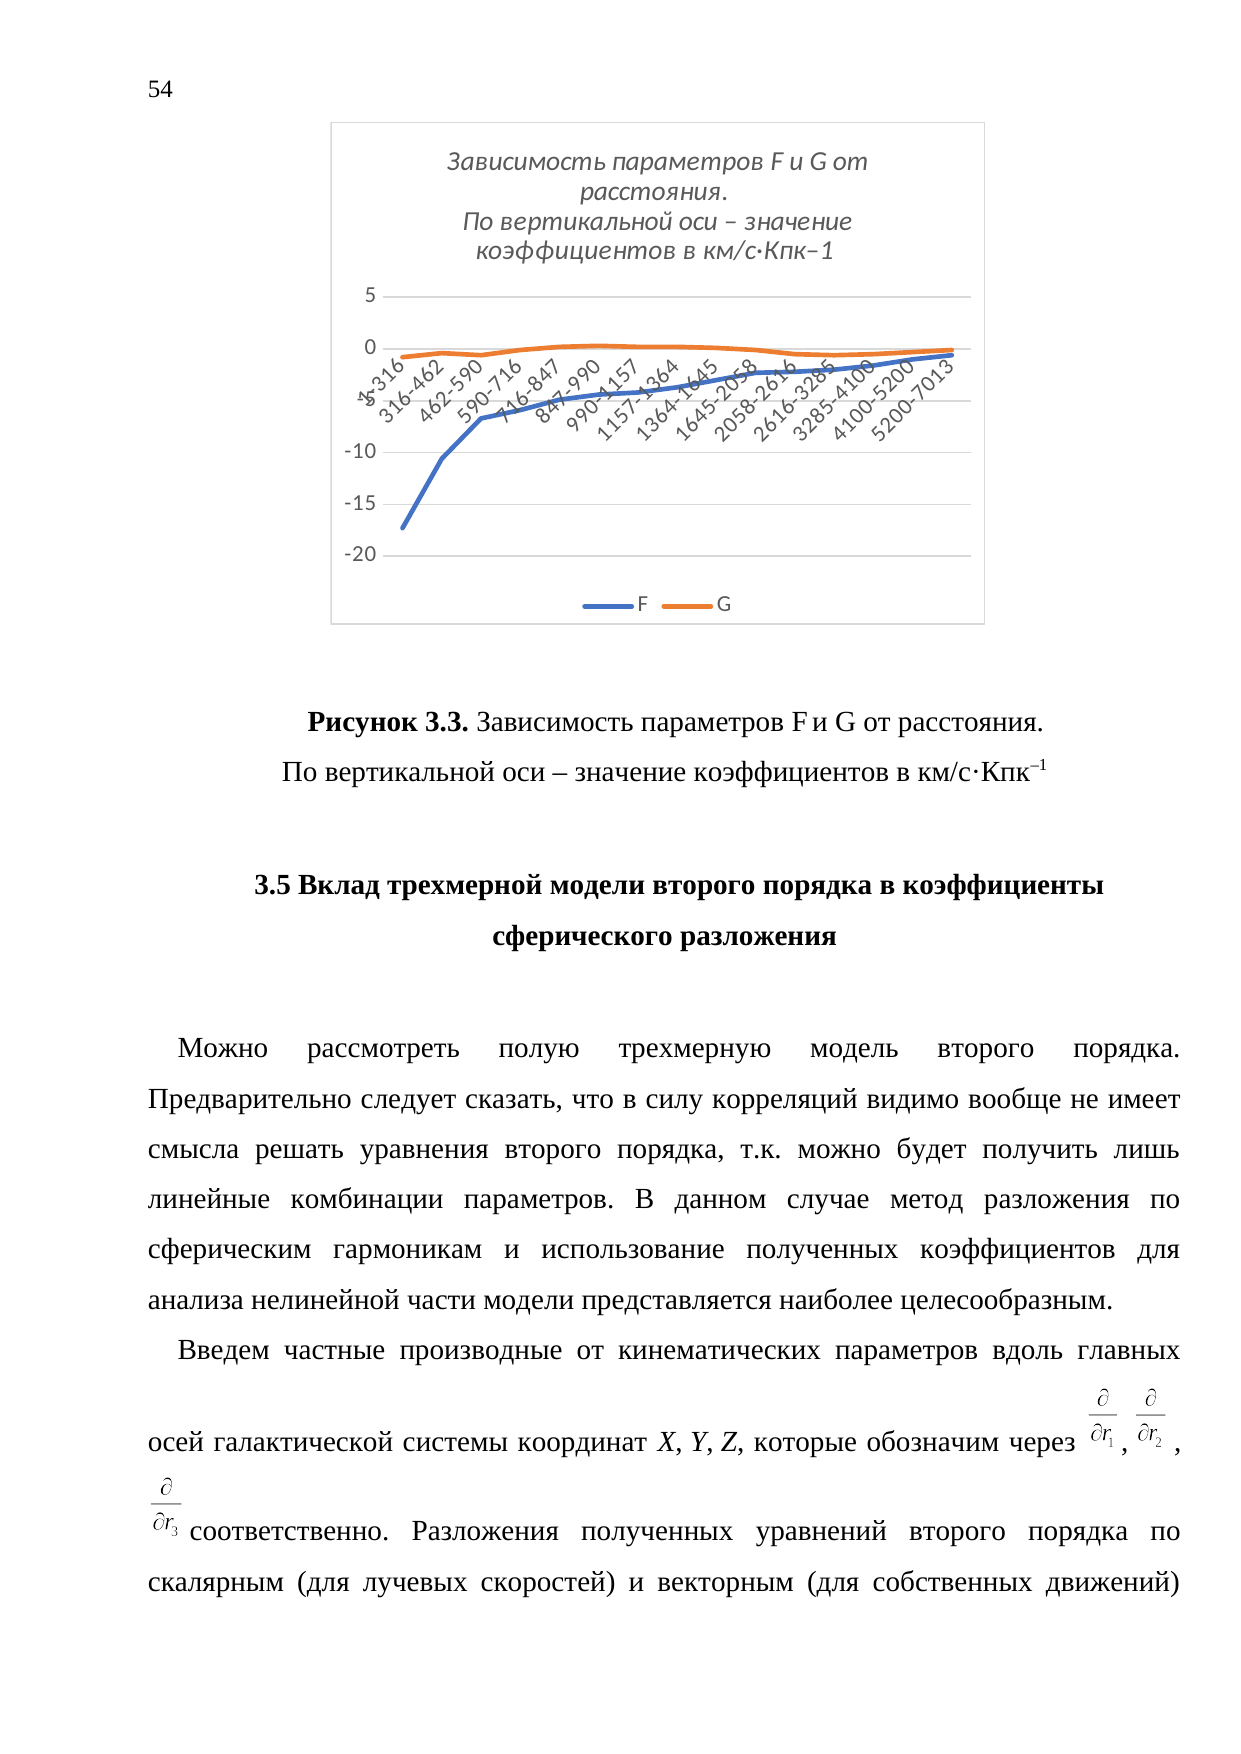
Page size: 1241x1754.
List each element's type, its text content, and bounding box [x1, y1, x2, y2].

text Рисунок 3.3. Зависимость параметров F и G от расстояния. По вертикальной оси – значение коэффициентов в км/с·Кпк–1 [148, 704, 1181, 788]
text Можно рассмотреть полую трехмерную модель второго порядка. Предварительно следует сказать, что в силу корреляций видимо вообще не имеет смысла решать уравнения второго порядка, т.к. можно будет получить лишь линейные комбинации параметров. В данном случае метод разложения по сферическим гармоникам и использование полученных коэффициентов для анализа нелинейной части модели представляется наиболее целесообразным. [148, 1030, 1181, 1316]
subtitle 3.5 Вклад трехмерной модели второго порядка в коэффициенты сферического разложения [148, 867, 1181, 951]
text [148, 1332, 1181, 1597]
